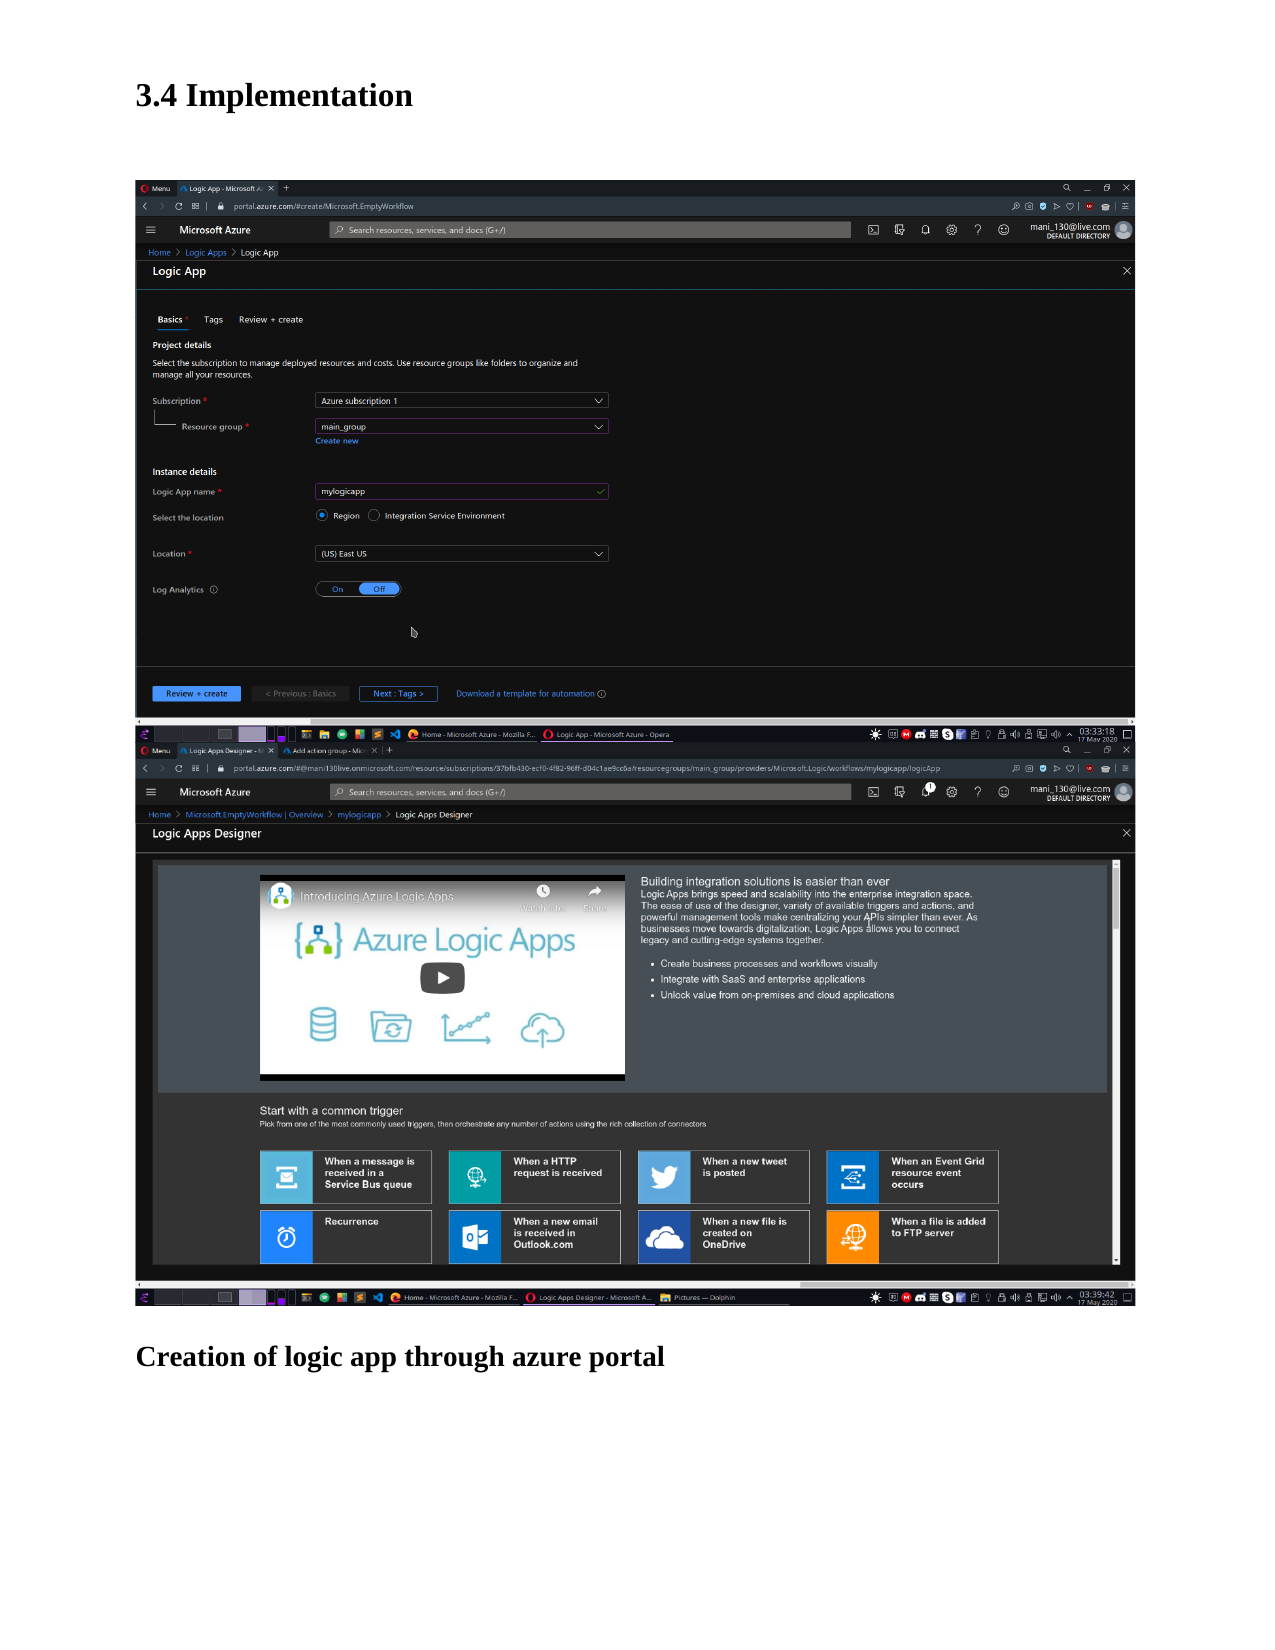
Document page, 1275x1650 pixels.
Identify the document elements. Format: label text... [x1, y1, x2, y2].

text Creation of logic app through azure portal [135, 1339, 1200, 1372]
text 3.4 Implementation [135, 75, 1200, 113]
picture [135, 180, 1136, 1306]
